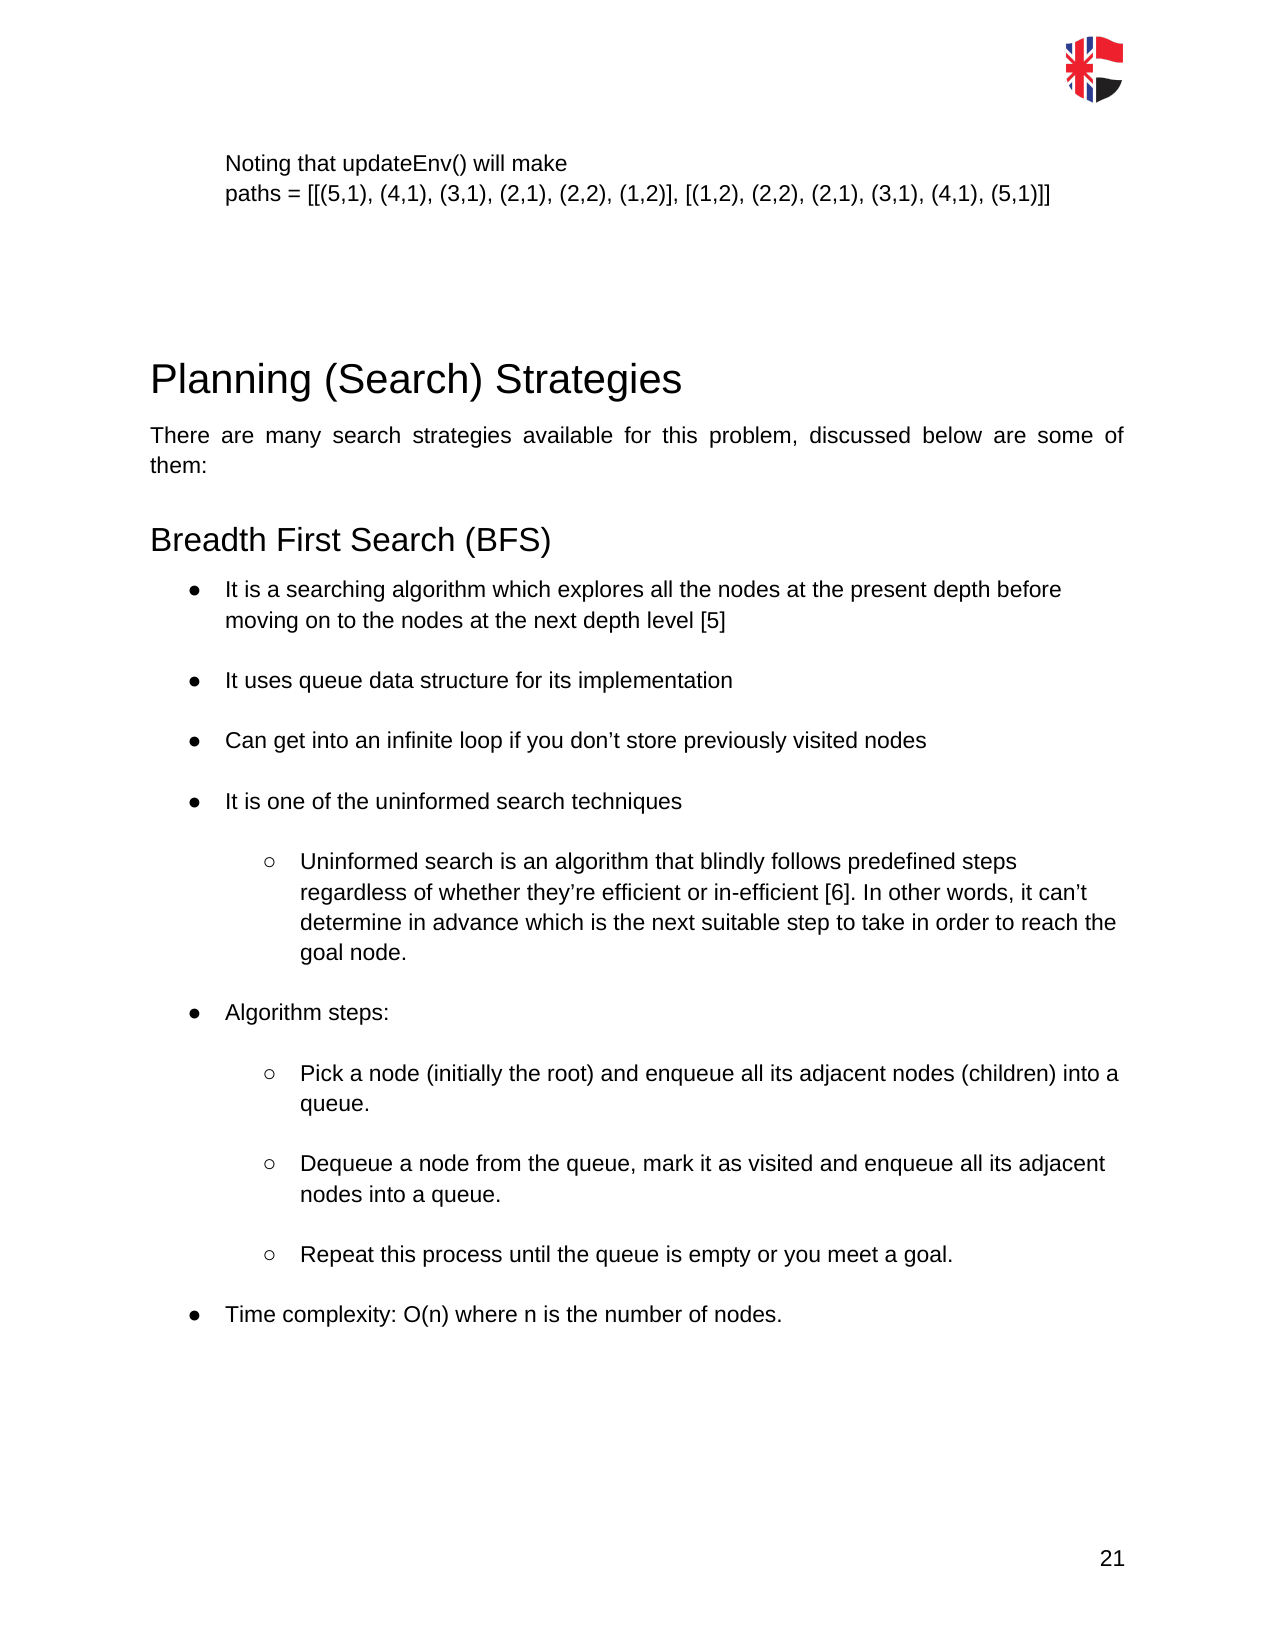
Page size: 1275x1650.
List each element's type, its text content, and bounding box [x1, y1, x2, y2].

list Repeat this process until the queue is empty or you meet a goal. [262, 1241, 1125, 1297]
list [187, 150, 1125, 207]
list It is a searching algorithm which explores all the nodes at the present depth before moving on to the nodes at the next depth level [5] [187, 576, 1125, 663]
list Time complexity: O(n) where n is the number of nodes. [187, 1301, 1125, 1358]
subtitle Breadth First Search (BFS) [150, 520, 1125, 558]
list It is one of the uninformed search techniques [187, 788, 1125, 844]
list Algorithm steps: [187, 999, 1125, 1056]
subtitle Planning (Search) Strategies [150, 354, 1125, 402]
picture [1064, 36, 1125, 104]
list It uses queue data structure for its implementation [187, 667, 1125, 723]
text There are many search strategies available for this problem, discussed below are some of them: [150, 422, 1125, 478]
list Pick a node (initially the root) and enqueue all its adjacent nodes (children) into a queue. [262, 1060, 1125, 1146]
list Dequeue a node from the queue, mark it as visited and enqueue all its adjacent nodes into a queue. [262, 1150, 1125, 1237]
list Can get into an infinite loop if you don’t store previously visited nodes [187, 727, 1125, 784]
list Uninformed search is an algorithm that blindly follows predefined steps regardless of whether they’re efficient or in-efficient [6]. In other words, it can’t determine in advance which is the next suitable step to take in order to reach the goal node. [262, 848, 1125, 995]
